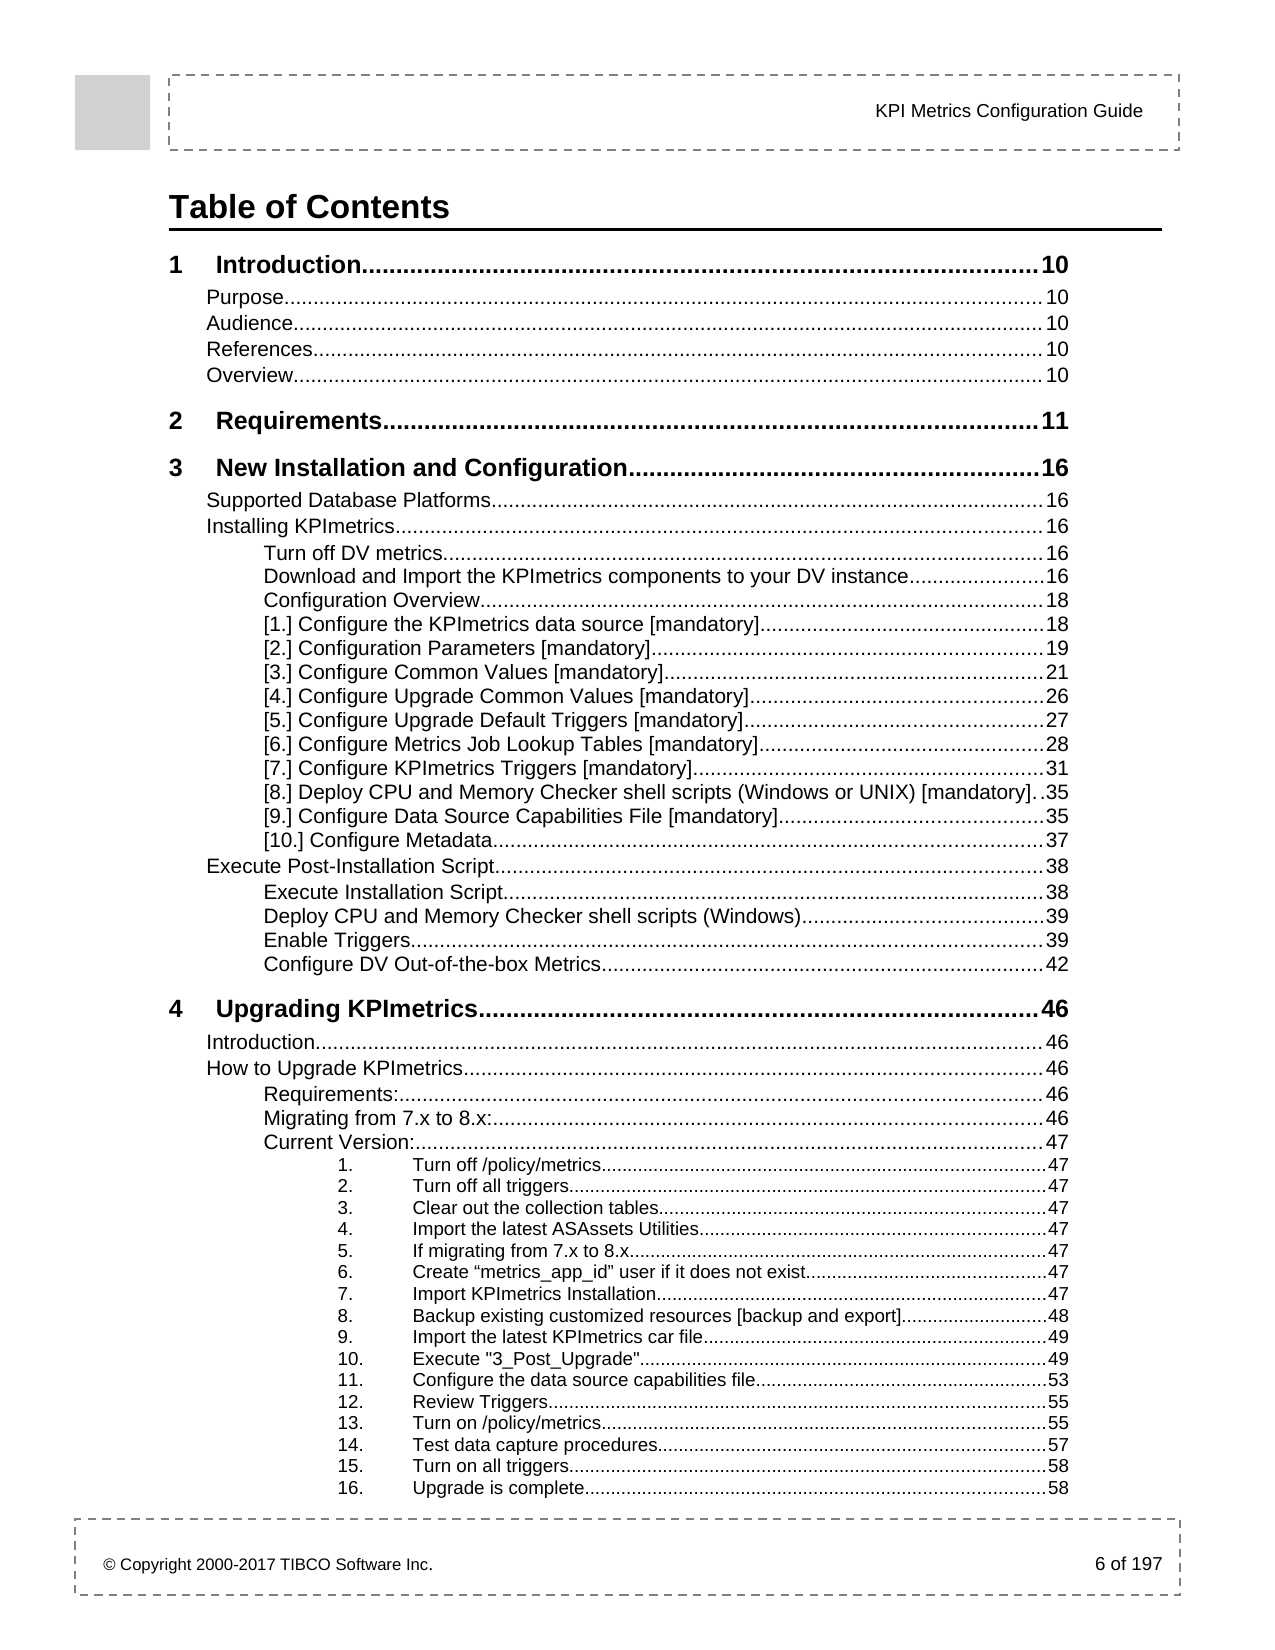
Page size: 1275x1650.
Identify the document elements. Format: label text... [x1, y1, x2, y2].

text 5. If migrating from 7.x to 8.x 47 [337, 1240, 1162, 1261]
text References 10 [206, 337, 1162, 361]
text Table of Contents [169, 187, 1162, 228]
text 2. Turn off all triggers 47 [337, 1175, 1162, 1197]
text Supported Database Platforms 16 [206, 488, 1162, 512]
text Enable Triggers 39 [263, 928, 1162, 952]
text 11. Configure the data source capabilities file 53 [337, 1369, 1162, 1391]
text Installing KPImetrics 16 [206, 514, 1162, 538]
text [9.] Configure Data Source Capabilities File [mandatory] 35 [263, 804, 1162, 828]
text [10.] Configure Metadata 37 [263, 828, 1162, 852]
text 15. Turn on all triggers 58 [337, 1455, 1162, 1477]
text [4.] Configure Upgrade Common Values [mandatory] 26 [263, 684, 1162, 708]
text 13. Turn on /policy/metrics 55 [337, 1412, 1162, 1434]
text Configuration Overview 18 [263, 588, 1162, 612]
text [8.] Deploy CPU and Memory Checker shell scripts (Windows or UNIX) [mandatory] 35 [263, 780, 1162, 804]
text Overview 10 [206, 363, 1162, 387]
text Requirements: 46 [263, 1082, 1162, 1106]
text Current Version: 47 [263, 1129, 1162, 1153]
text Deploy CPU and Memory Checker shell scripts (Windows) 39 [263, 904, 1162, 928]
text [7.] Configure KPImetrics Triggers [mandatory] 31 [263, 756, 1162, 780]
text Execute Installation Script 38 [263, 880, 1162, 904]
text Execute Post-Installation Script 38 [206, 854, 1162, 878]
text [1.] Configure the KPImetrics data source [mandatory] 18 [263, 612, 1162, 636]
text 4. Import the latest ASAssets Utilities 47 [337, 1218, 1162, 1240]
text Purpose 10 [206, 285, 1162, 309]
text 16. Upgrade is complete 58 [337, 1477, 1162, 1498]
text 2 Requirements 11 [169, 406, 1162, 434]
text 8. Backup existing customized resources [backup and export] 48 [337, 1304, 1162, 1326]
text Introduction 46 [206, 1029, 1162, 1053]
text 4 Upgrading KPImetrics 46 [169, 994, 1162, 1023]
text 7. Import KPImetrics Installation 47 [337, 1283, 1162, 1304]
text 6. Create “metrics_app_id” user if it does not exist 47 [337, 1261, 1162, 1283]
text Audience 10 [206, 311, 1162, 335]
text 1 Introduction 10 [169, 250, 1162, 279]
text [3.] Configure Common Values [mandatory] 21 [263, 660, 1162, 684]
text Migrating from 7.x to 8.x: 46 [263, 1106, 1162, 1129]
text [5.] Configure Upgrade Default Triggers [mandatory] 27 [263, 708, 1162, 732]
text 9. Import the latest KPImetrics car file 49 [337, 1326, 1162, 1347]
text Turn off DV metrics 16 [263, 540, 1162, 564]
text 1. Turn off /policy/metrics 47 [337, 1153, 1162, 1175]
text 10. Execute "3_Post_Upgrade" 49 [337, 1347, 1162, 1369]
text [2.] Configuration Parameters [mandatory] 19 [263, 636, 1162, 660]
text 3. Clear out the collection tables 47 [337, 1197, 1162, 1218]
text Download and Import the KPImetrics components to your DV instance 16 [263, 564, 1162, 588]
text 14. Test data capture procedures 57 [337, 1434, 1162, 1455]
text 12. Review Triggers 55 [337, 1391, 1162, 1412]
text 3 New Installation and Configuration 16 [169, 453, 1162, 482]
text How to Upgrade KPImetrics 46 [206, 1056, 1162, 1079]
text Configure DV Out-of-the-box Metrics 42 [263, 952, 1162, 976]
text [6.] Configure Metrics Job Lookup Tables [mandatory] 28 [263, 732, 1162, 756]
